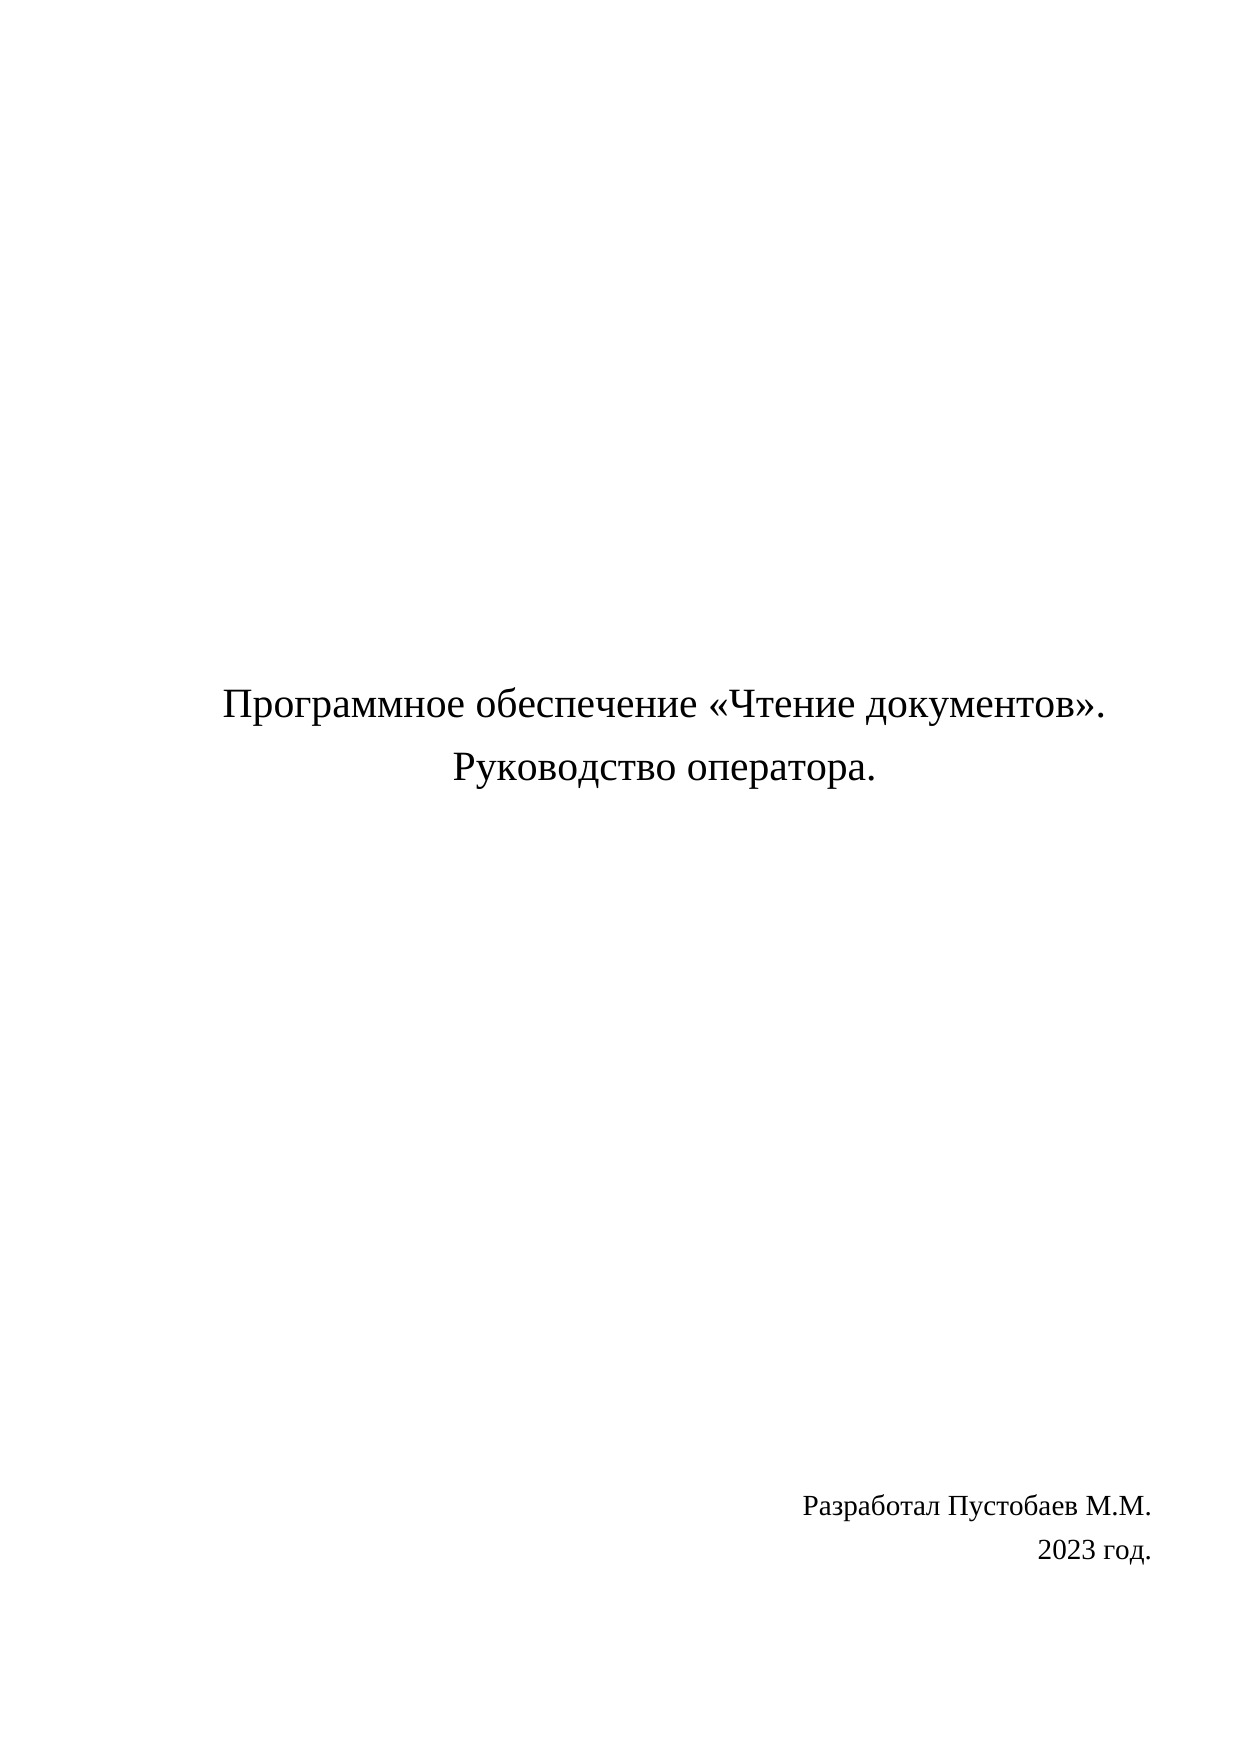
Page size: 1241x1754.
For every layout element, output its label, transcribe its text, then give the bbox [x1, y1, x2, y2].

text Руководство оператора. [177, 741, 1152, 789]
text 2023 год. [177, 1532, 1152, 1566]
text Программное обеспечение «Чтение документов». [177, 679, 1152, 727]
text Разработал Пустобаев М.М. [177, 1488, 1152, 1522]
